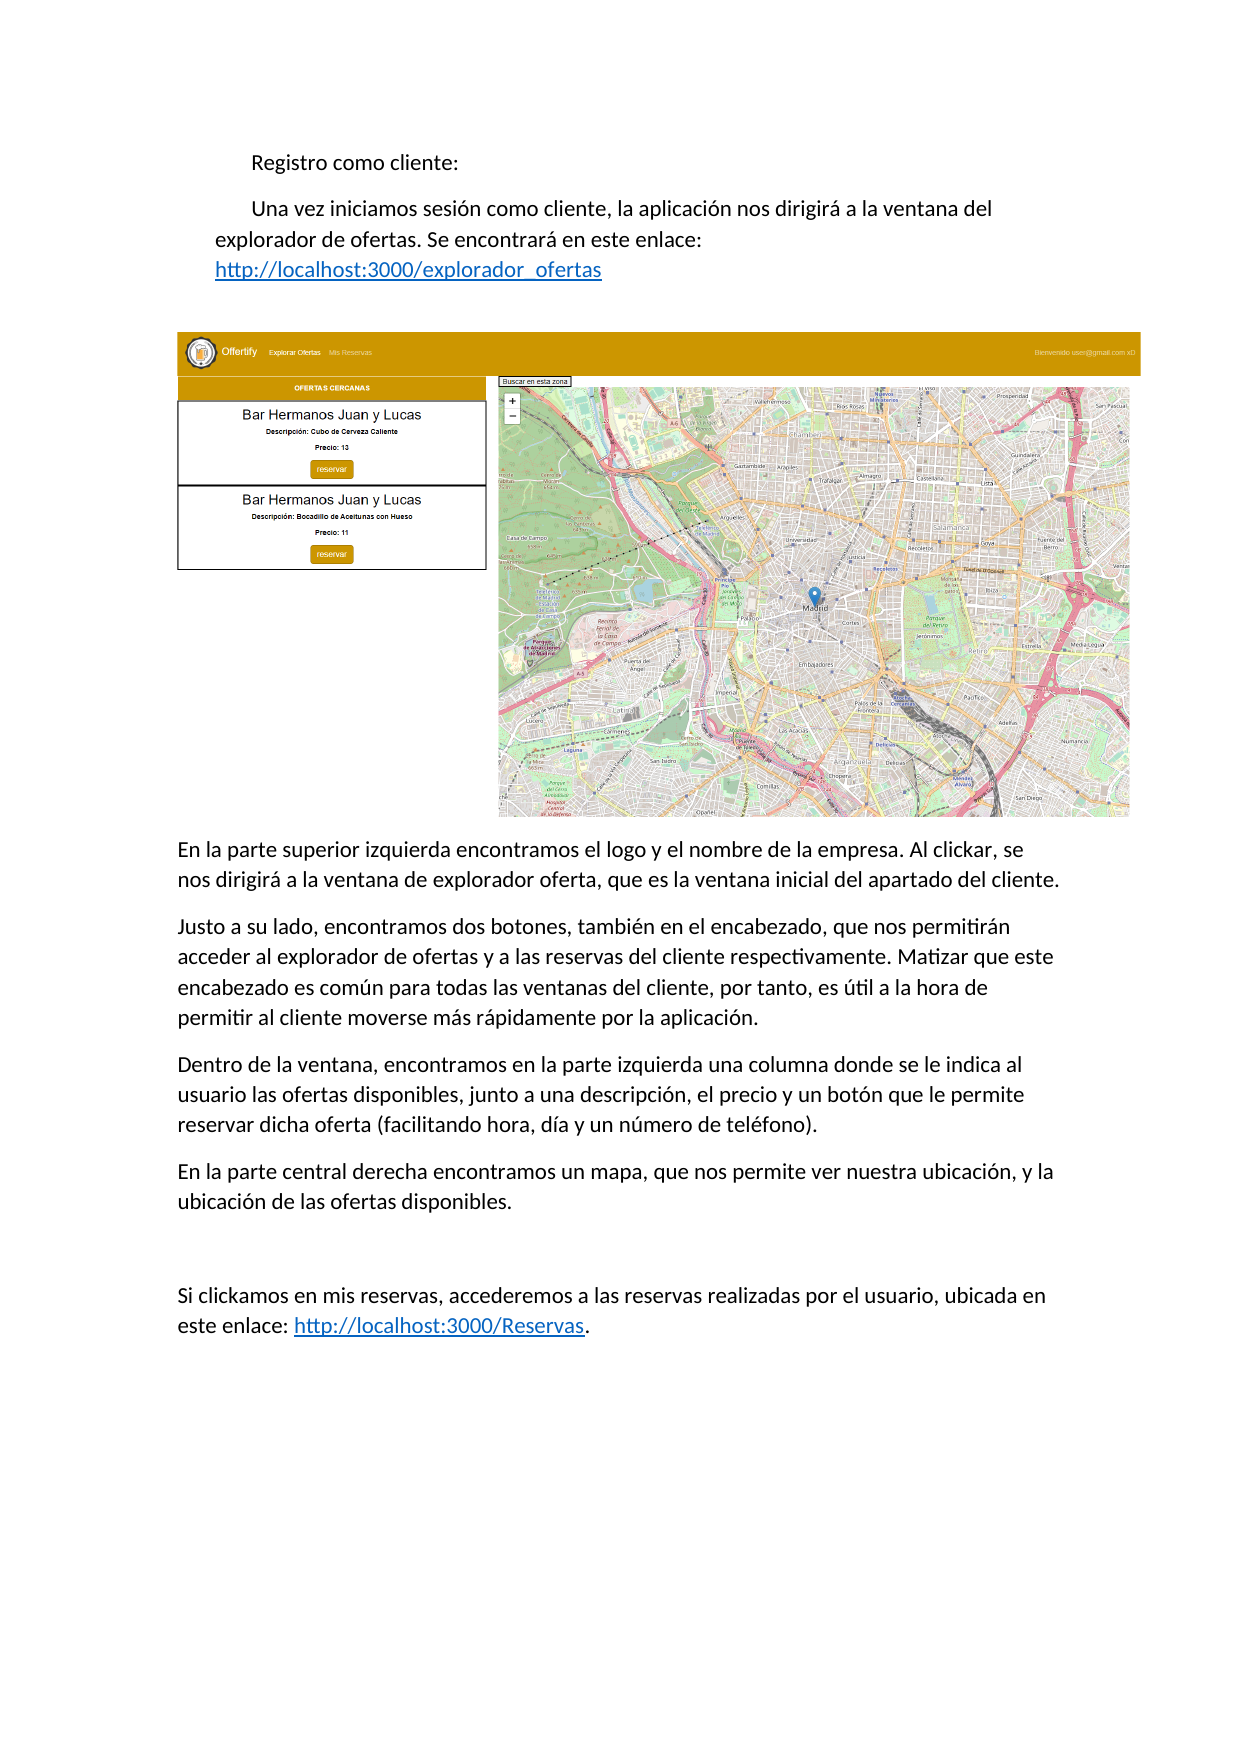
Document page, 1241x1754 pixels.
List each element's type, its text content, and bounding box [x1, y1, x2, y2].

text En la parte central derecha encontramos un mapa, que nos permite ver nuestra ubicación, y la ubicación de las ofertas disponibles. [177, 1157, 1063, 1215]
text Registro como cliente: [215, 148, 1063, 176]
text Dentro de la ventana, encontramos en la parte izquierda una columna donde se le indica al usuario las ofertas disponibles, junto a una descripción, el precio y un botón que le permite reservar dicha oferta (facilitando hora, día y un número de teléfono). [177, 1050, 1063, 1138]
picture [177, 332, 1141, 817]
text Una vez iniciamos sesión como cliente, la aplicación nos dirigirá a la ventana del explorador de ofertas. Se encontrará en este enlace: http://localhost:3000/explorador_ofertas [215, 194, 1063, 283]
text Si clickamos en mis reservas, accederemos a las reservas realizadas por el usuario, ubicada en este enlace: http://localhost:3000/Reservas. [177, 1281, 1063, 1339]
text En la parte superior izquierda encontramos el logo y el nombre de la empresa. Al clickar, se nos dirigirá a la ventana de explorador oferta, que es la ventana inicial del apartado del cliente. [177, 835, 1063, 893]
text Justo a su lado, encontramos dos botones, también en el encabezado, que nos permitirán acceder al explorador de ofertas y a las reservas del cliente respectivamente. Matizar que este encabezado es común para todas las ventanas del cliente, por tanto, es útil a la hora de permitir al cliente moverse más rápidamente por la aplicación. [177, 912, 1063, 1031]
